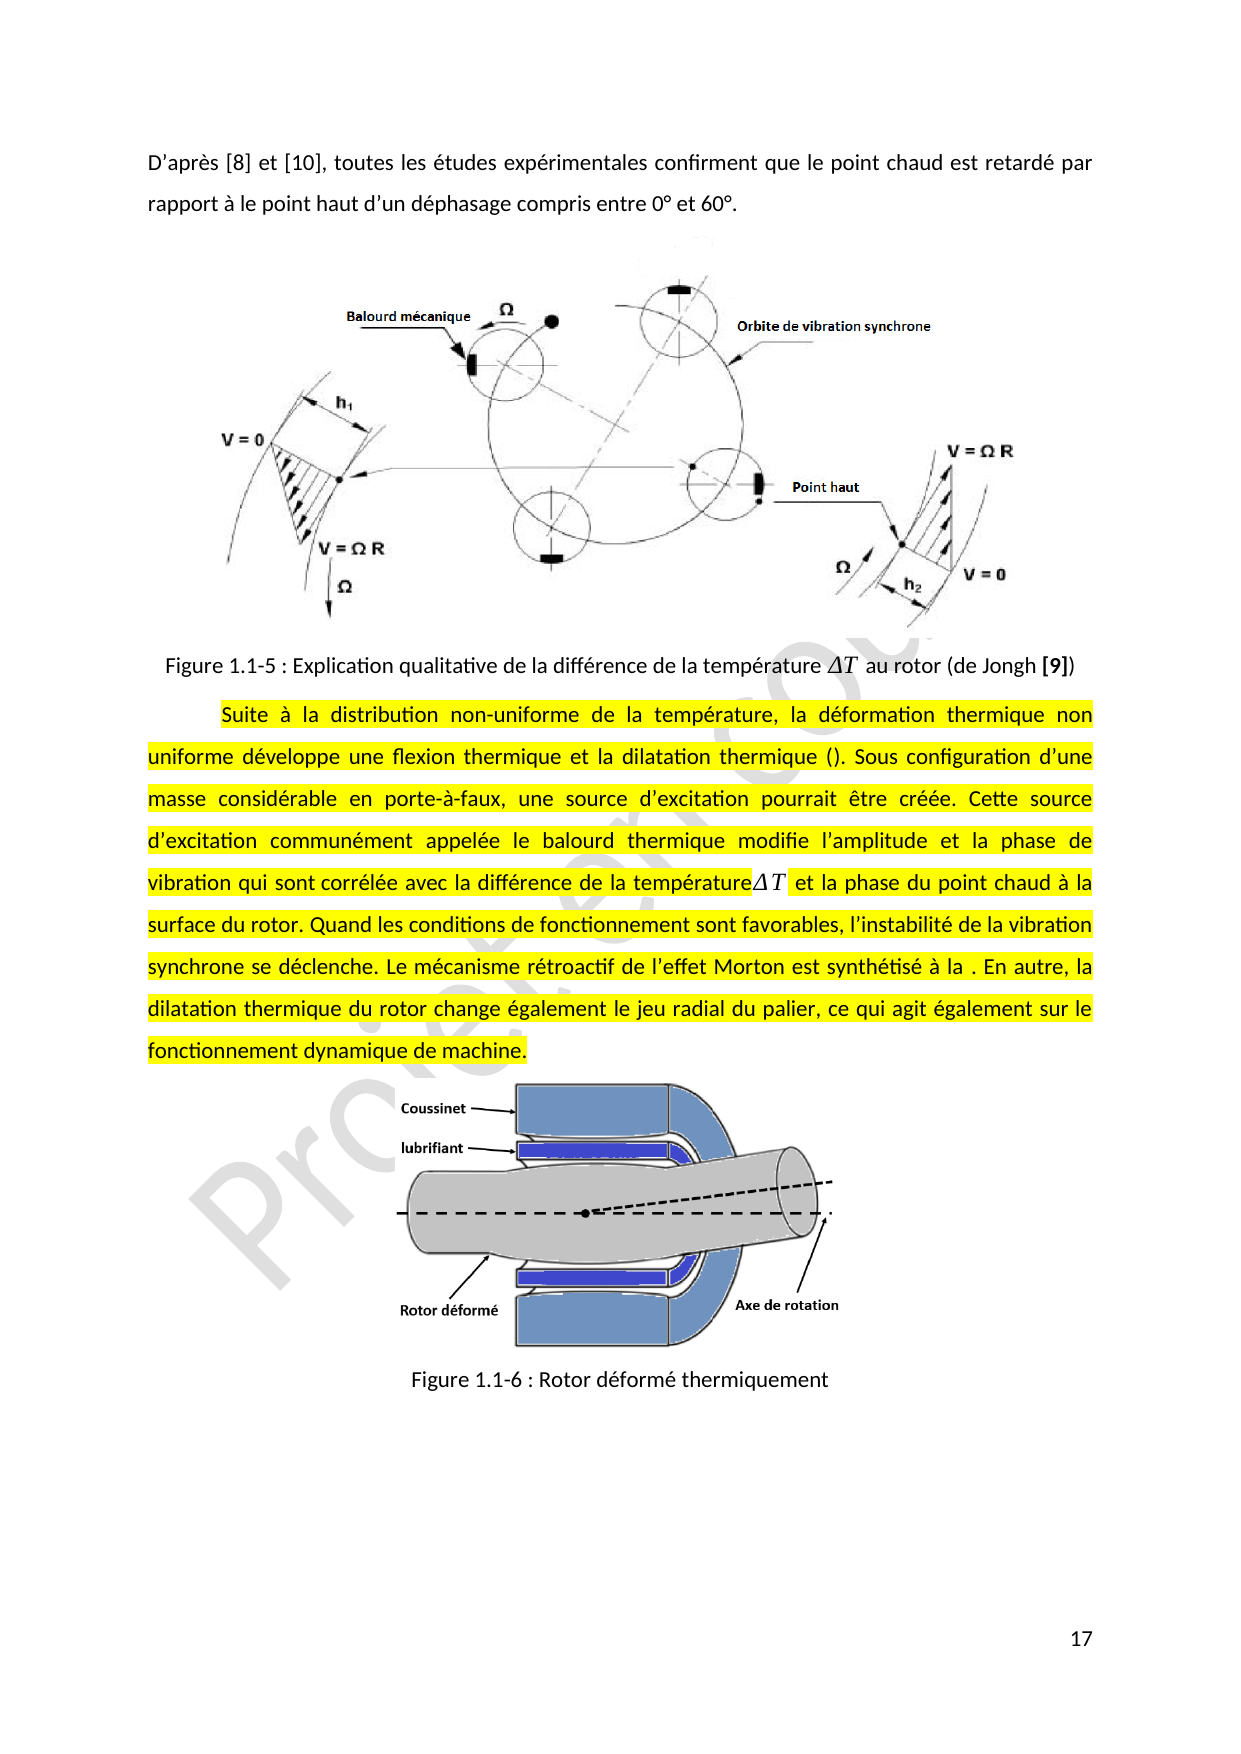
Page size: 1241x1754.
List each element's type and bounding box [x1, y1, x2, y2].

picture [195, 231, 1045, 638]
picture [394, 1078, 846, 1352]
